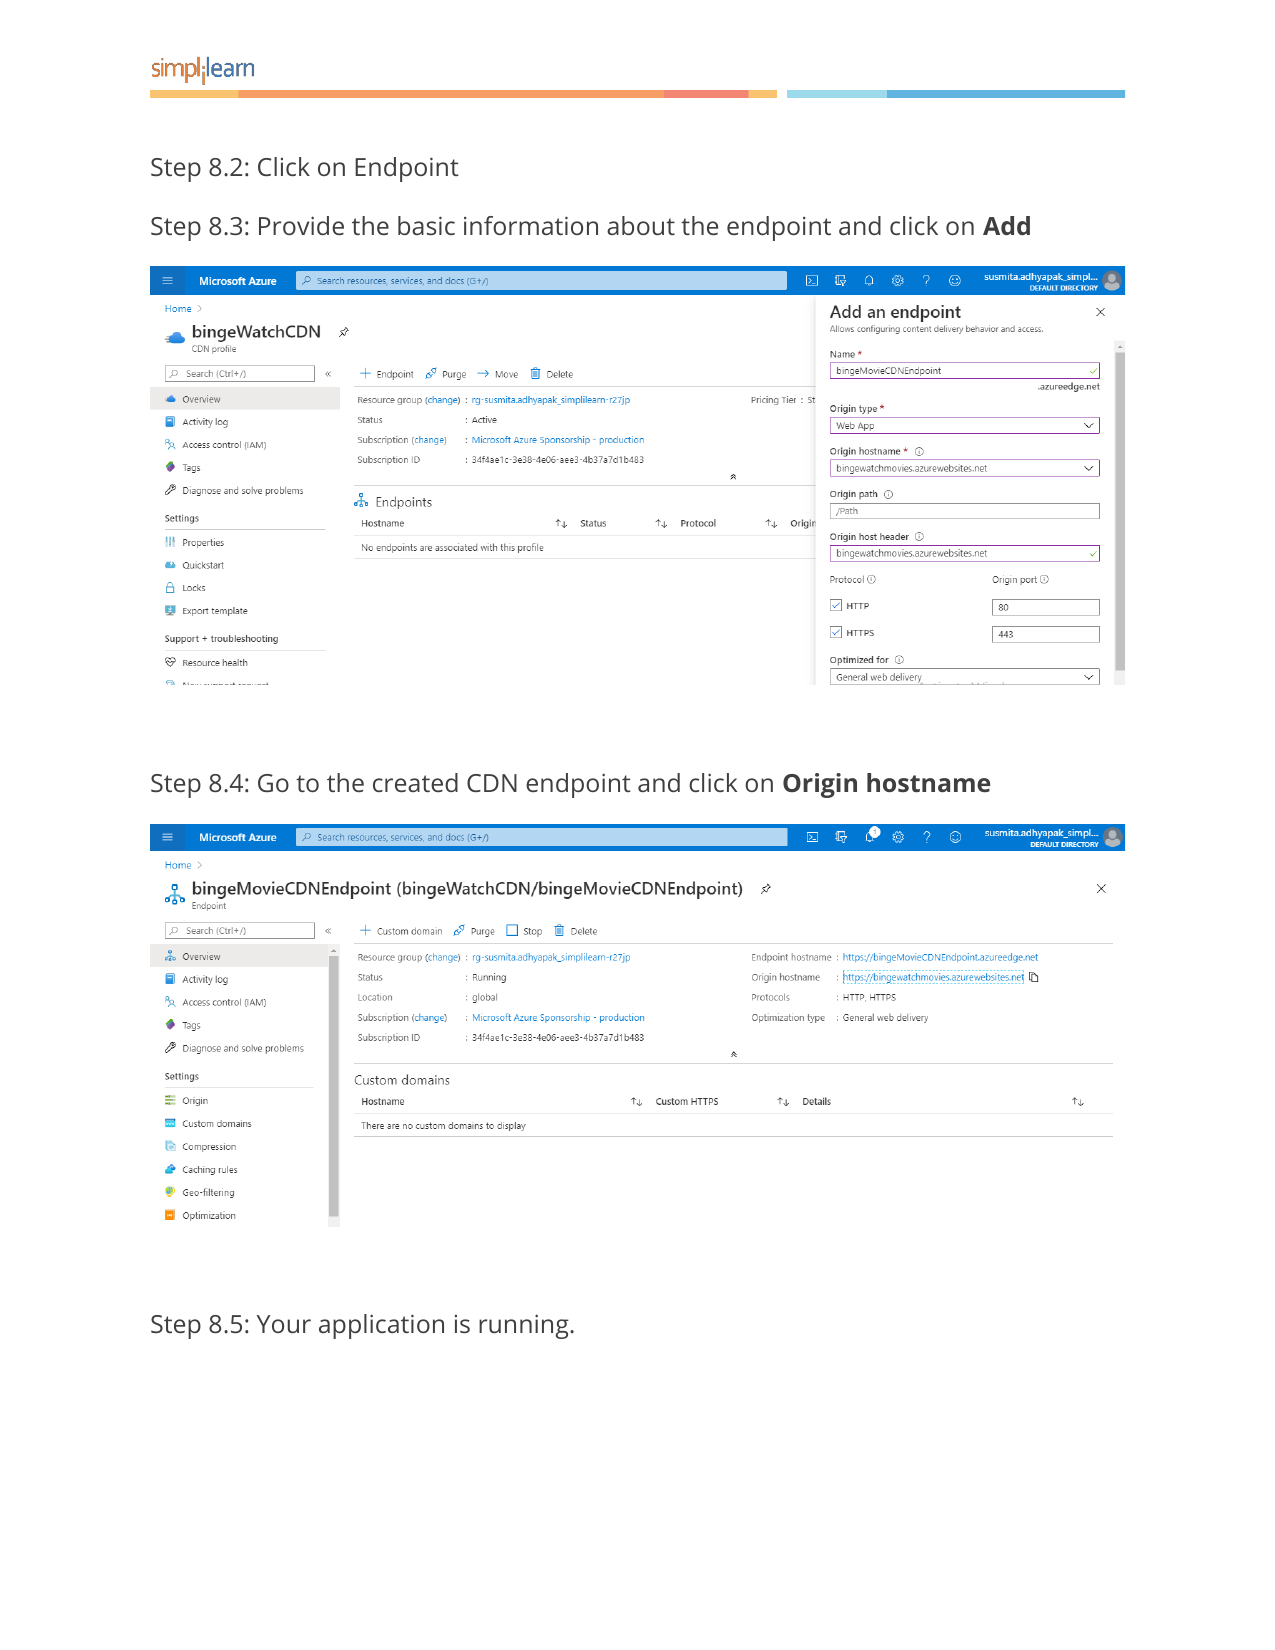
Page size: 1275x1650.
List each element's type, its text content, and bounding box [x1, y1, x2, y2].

text Step 8.5: Your application is running. [150, 1307, 1167, 1341]
picture [150, 266, 1125, 685]
text Step 8.4: Go to the created CDN endpoint and click on Origin hostname [150, 766, 1167, 800]
text Step 8.2: Click on Endpoint [150, 150, 1167, 184]
picture [150, 824, 1125, 1227]
text Step 8.3: Provide the basic information about the endpoint and click on Add [150, 208, 1167, 242]
picture [150, 52, 1125, 98]
